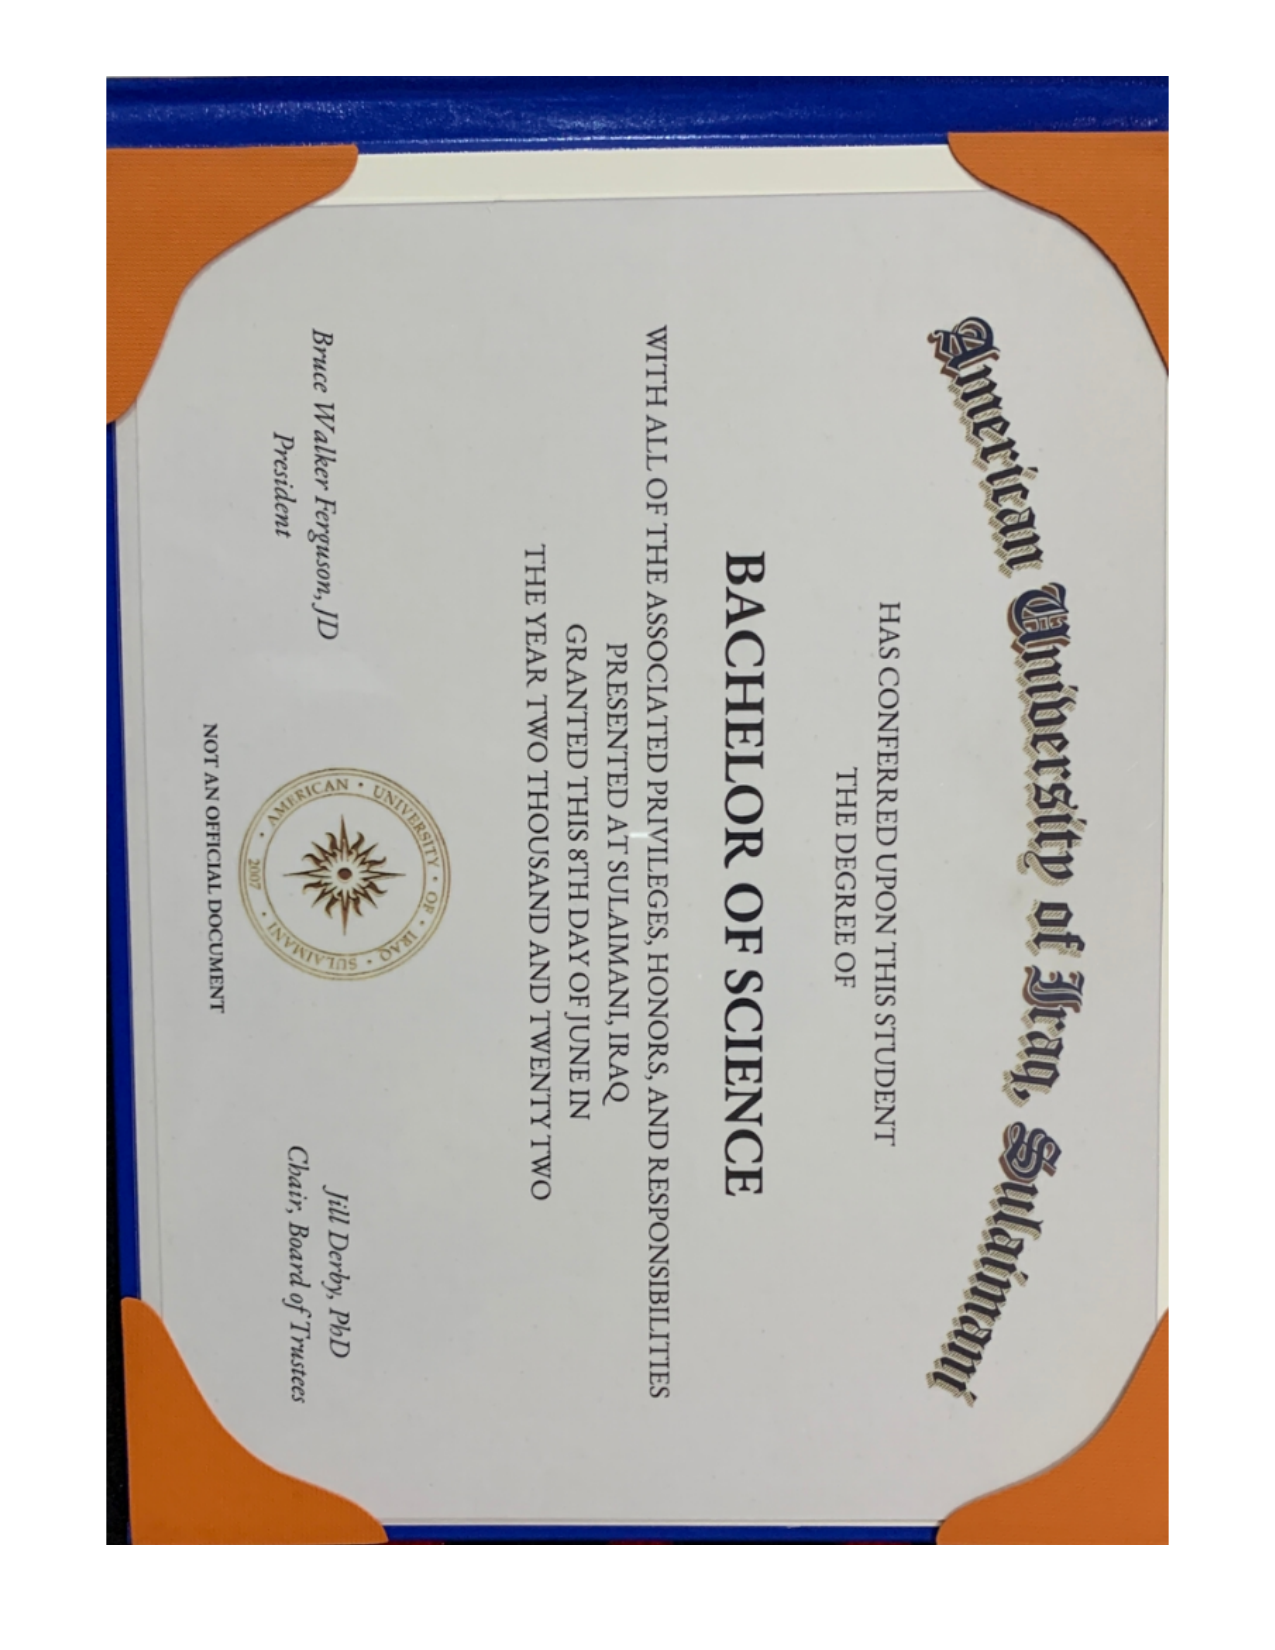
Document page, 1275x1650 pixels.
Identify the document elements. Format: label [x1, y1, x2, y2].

picture [106, 76, 1169, 1545]
